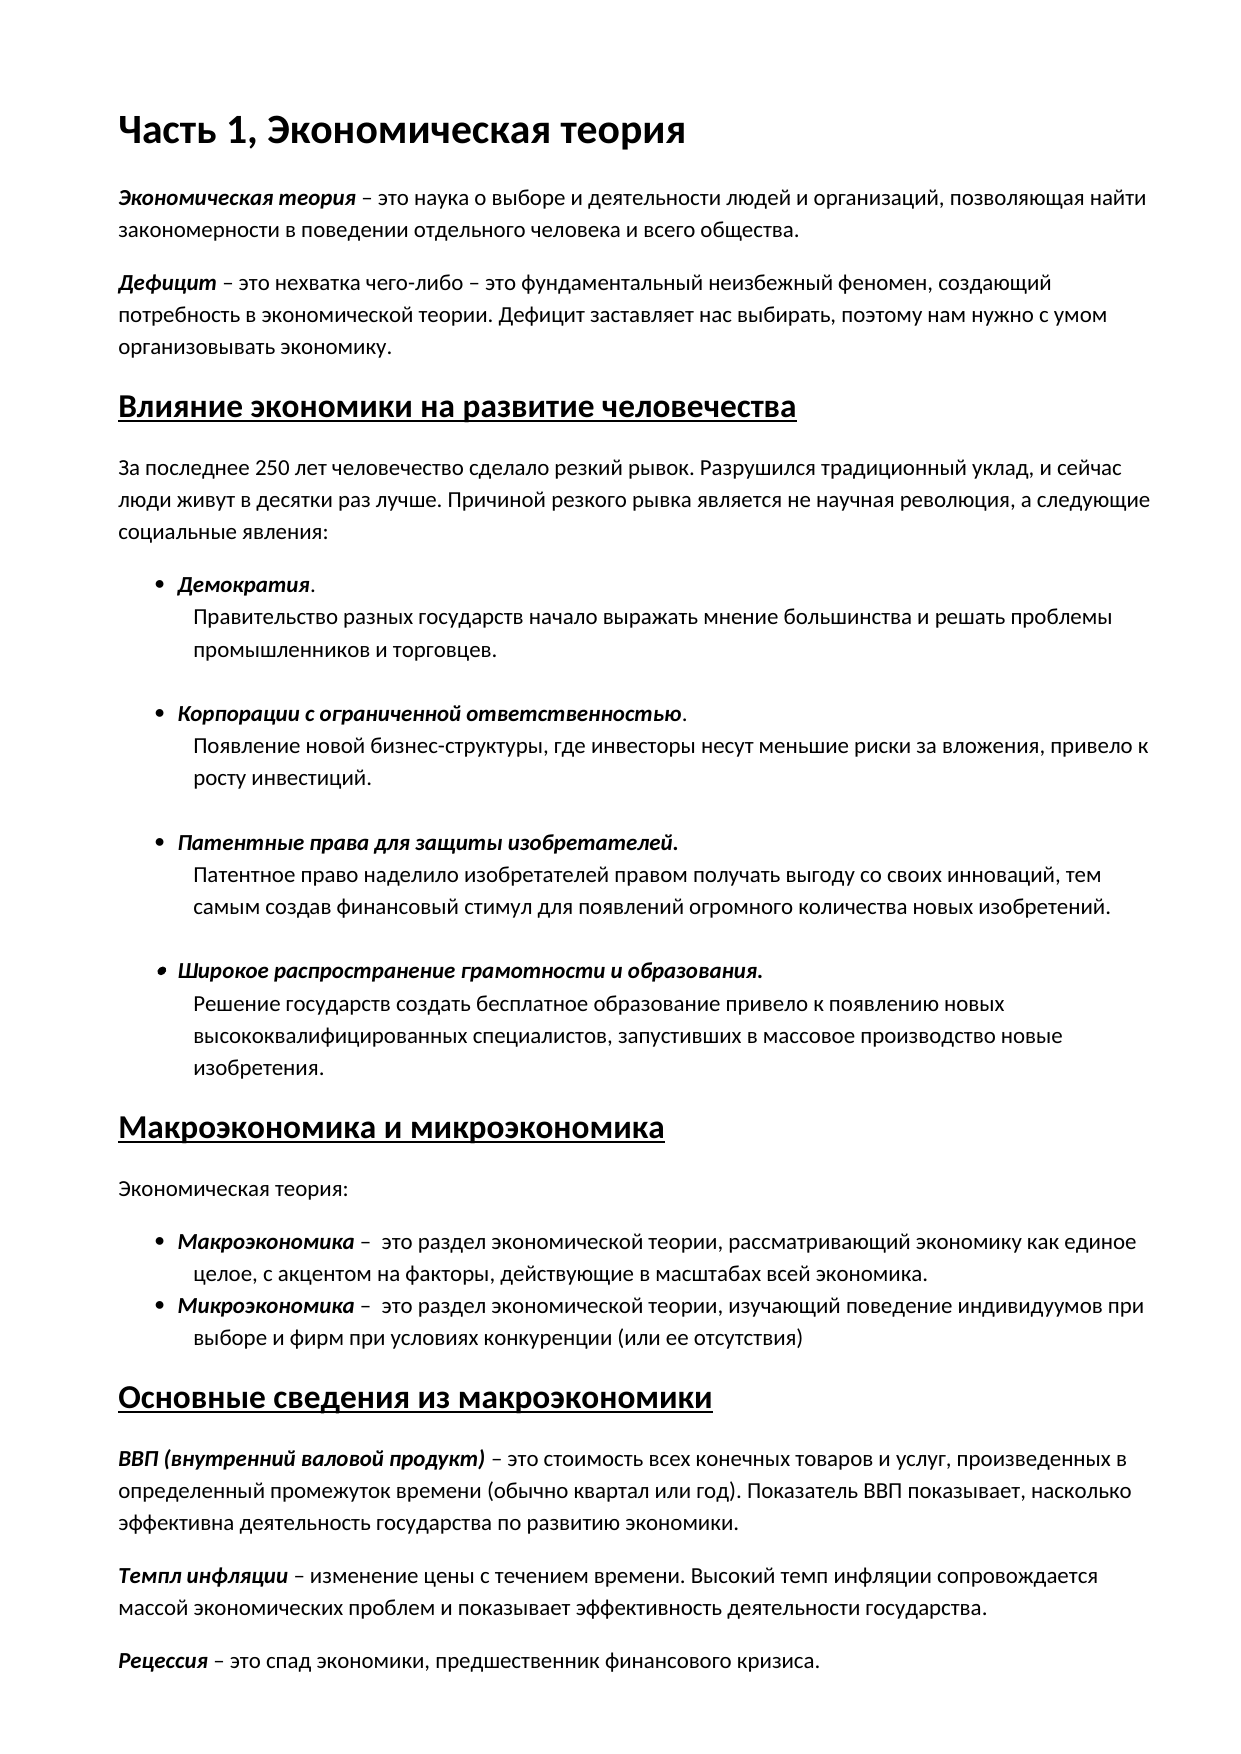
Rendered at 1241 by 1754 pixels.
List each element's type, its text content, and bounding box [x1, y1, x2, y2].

text Рецессия – это спад экономики, предшественник финансового кризиса. [118, 1647, 1152, 1674]
list Правительство разных государств начало выражать мнение большинства и решать проблемы промышленников и торговцев. [193, 602, 1152, 663]
list Патентное право наделило изобретателей правом получать выгоду со своих инноваций, тем самым создав финансовый стимул для появлений огромного количества новых изобретений. [193, 860, 1152, 920]
list Широкое распространение грамотности и образования. [156, 957, 1152, 984]
text ВВП (внутренний валовой продукт) – это стоимость всех конечных товаров и услуг, произведенных в определенный промежуток времени (обычно квартал или год). Показатель ВВП показывает, насколько эффективна деятельность государства по развитию экономики. [118, 1444, 1152, 1536]
text Экономическая теория – это наука о выборе и деятельности людей и организаций, позволяющая найти закономерности в поведении отдельного человека и всего общества. [118, 183, 1152, 243]
text Макроэкономика и микроэкономика [118, 1106, 1152, 1147]
list Решение государств создать бесплатное образование привело к появлению новых высококвалифицированных специалистов, запустивших в массовое производство новые изобретения. [193, 989, 1152, 1081]
text Часть 1, Экономическая теория [118, 103, 1152, 154]
list Корпорации с ограниченной ответственностью. [156, 699, 1152, 727]
text Основные сведения из макроэкономики [118, 1376, 1152, 1417]
text Темпл инфляции – изменение цены с течением времени. Высокий темп инфляции сопровождается массой экономических проблем и показывает эффективность деятельности государства. [118, 1561, 1152, 1622]
text Экономическая теория: [118, 1174, 1152, 1202]
list Макроэкономика – это раздел экономической теории, рассматривающий экономику как единое целое, с акцентом на факторы, действующие в масштабах всей экономика. [156, 1227, 1152, 1287]
text Дефицит – это нехватка чего-либо – это фундаментальный неизбежный феномен, создающий потребность в экономической теории. Дефицит заставляет нас выбирать, поэтому нам нужно с умом организовывать экономику. [118, 268, 1152, 360]
list Демократия. [156, 570, 1152, 598]
list Микроэкономика – это раздел экономической теории, изучающий поведение индивидуумов при выборе и фирм при условиях конкуренции (или ее отсутствия) [156, 1291, 1152, 1351]
text Влияние экономики на развитие человечества [118, 385, 1152, 426]
text За последнее 250 лет человечество сделало резкий рывок. Разрушился традиционный уклад, и сейчас люди живут в десятки раз лучше. Причиной резкого рывка является не научная революция, а следующие социальные явления: [118, 453, 1152, 545]
list Патентные права для защиты изобретателей. [156, 828, 1152, 856]
list Появление новой бизнес-структуры, где инвесторы несут меньшие риски за вложения, привело к росту инвестиций. [193, 731, 1152, 791]
